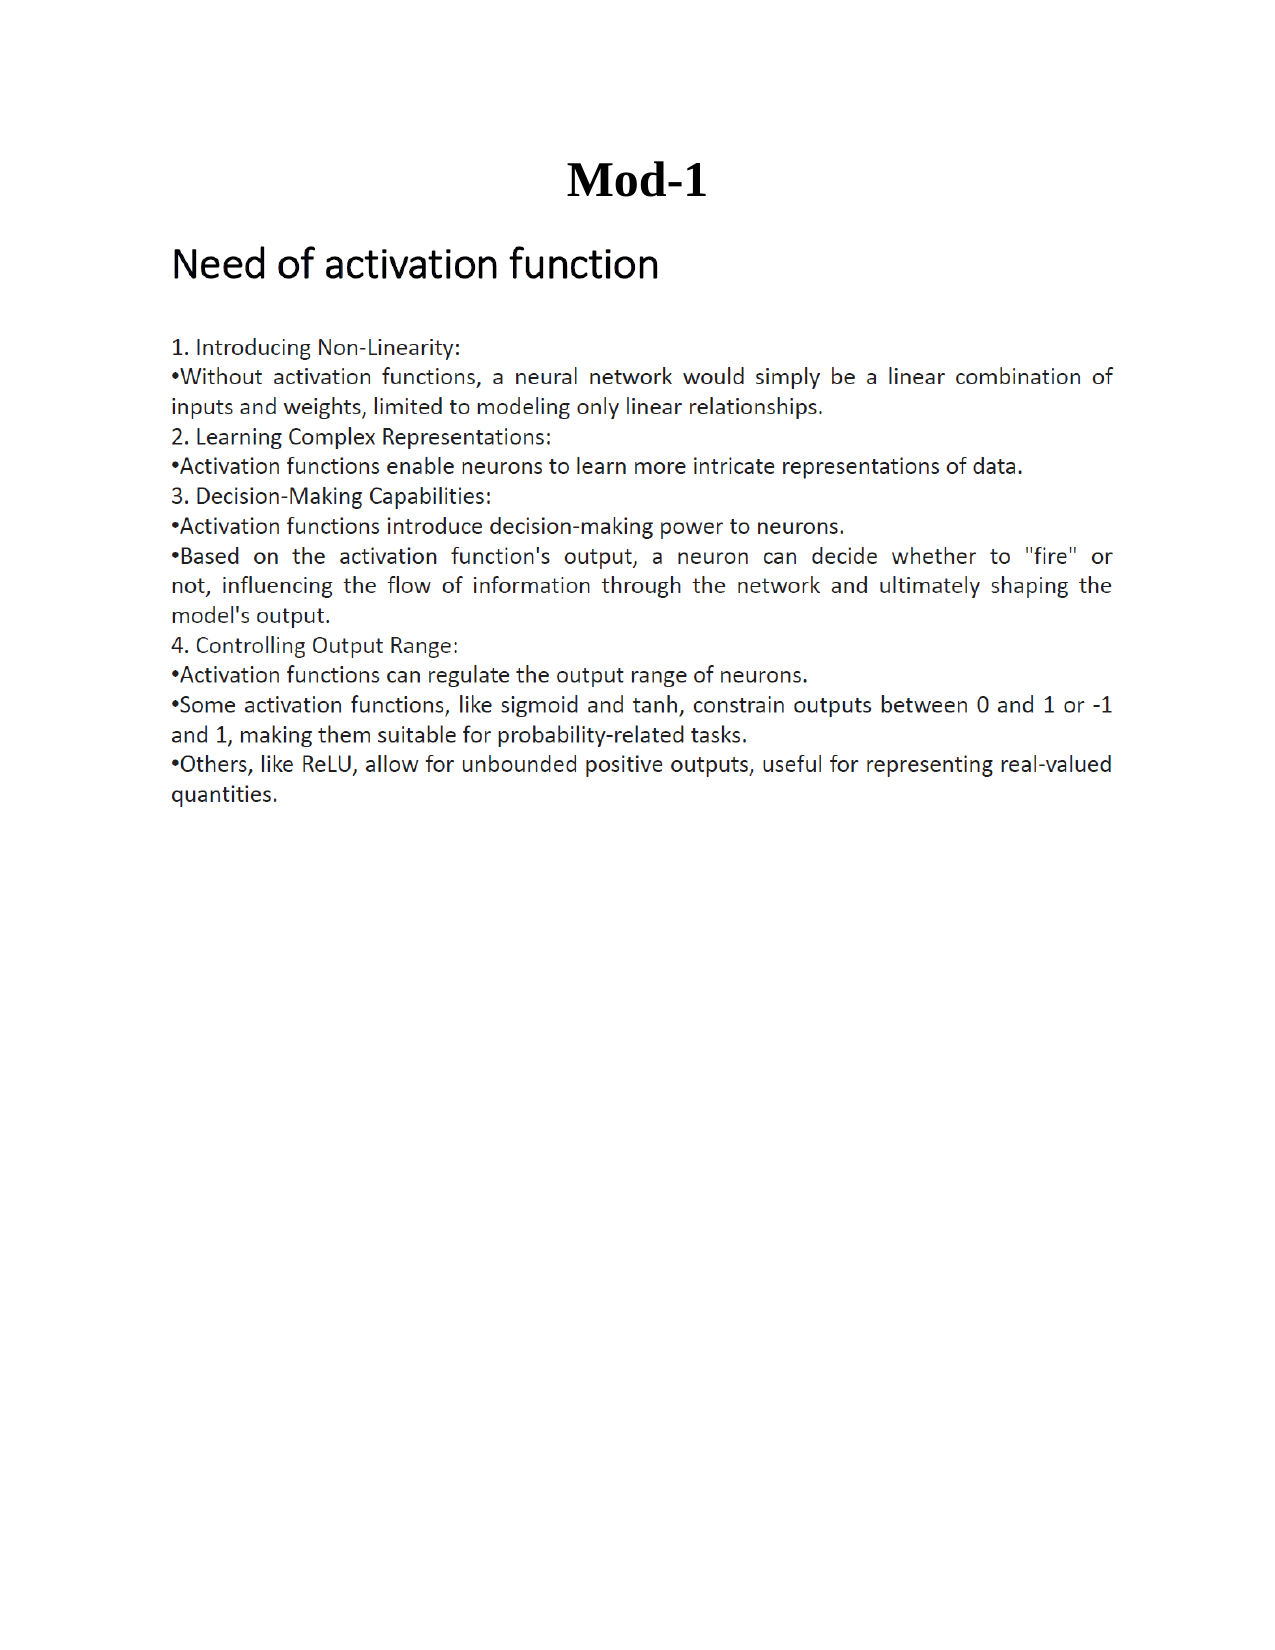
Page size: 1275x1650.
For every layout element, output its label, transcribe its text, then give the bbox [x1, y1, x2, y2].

text Mod-1 [150, 150, 1125, 207]
picture [150, 228, 1125, 842]
